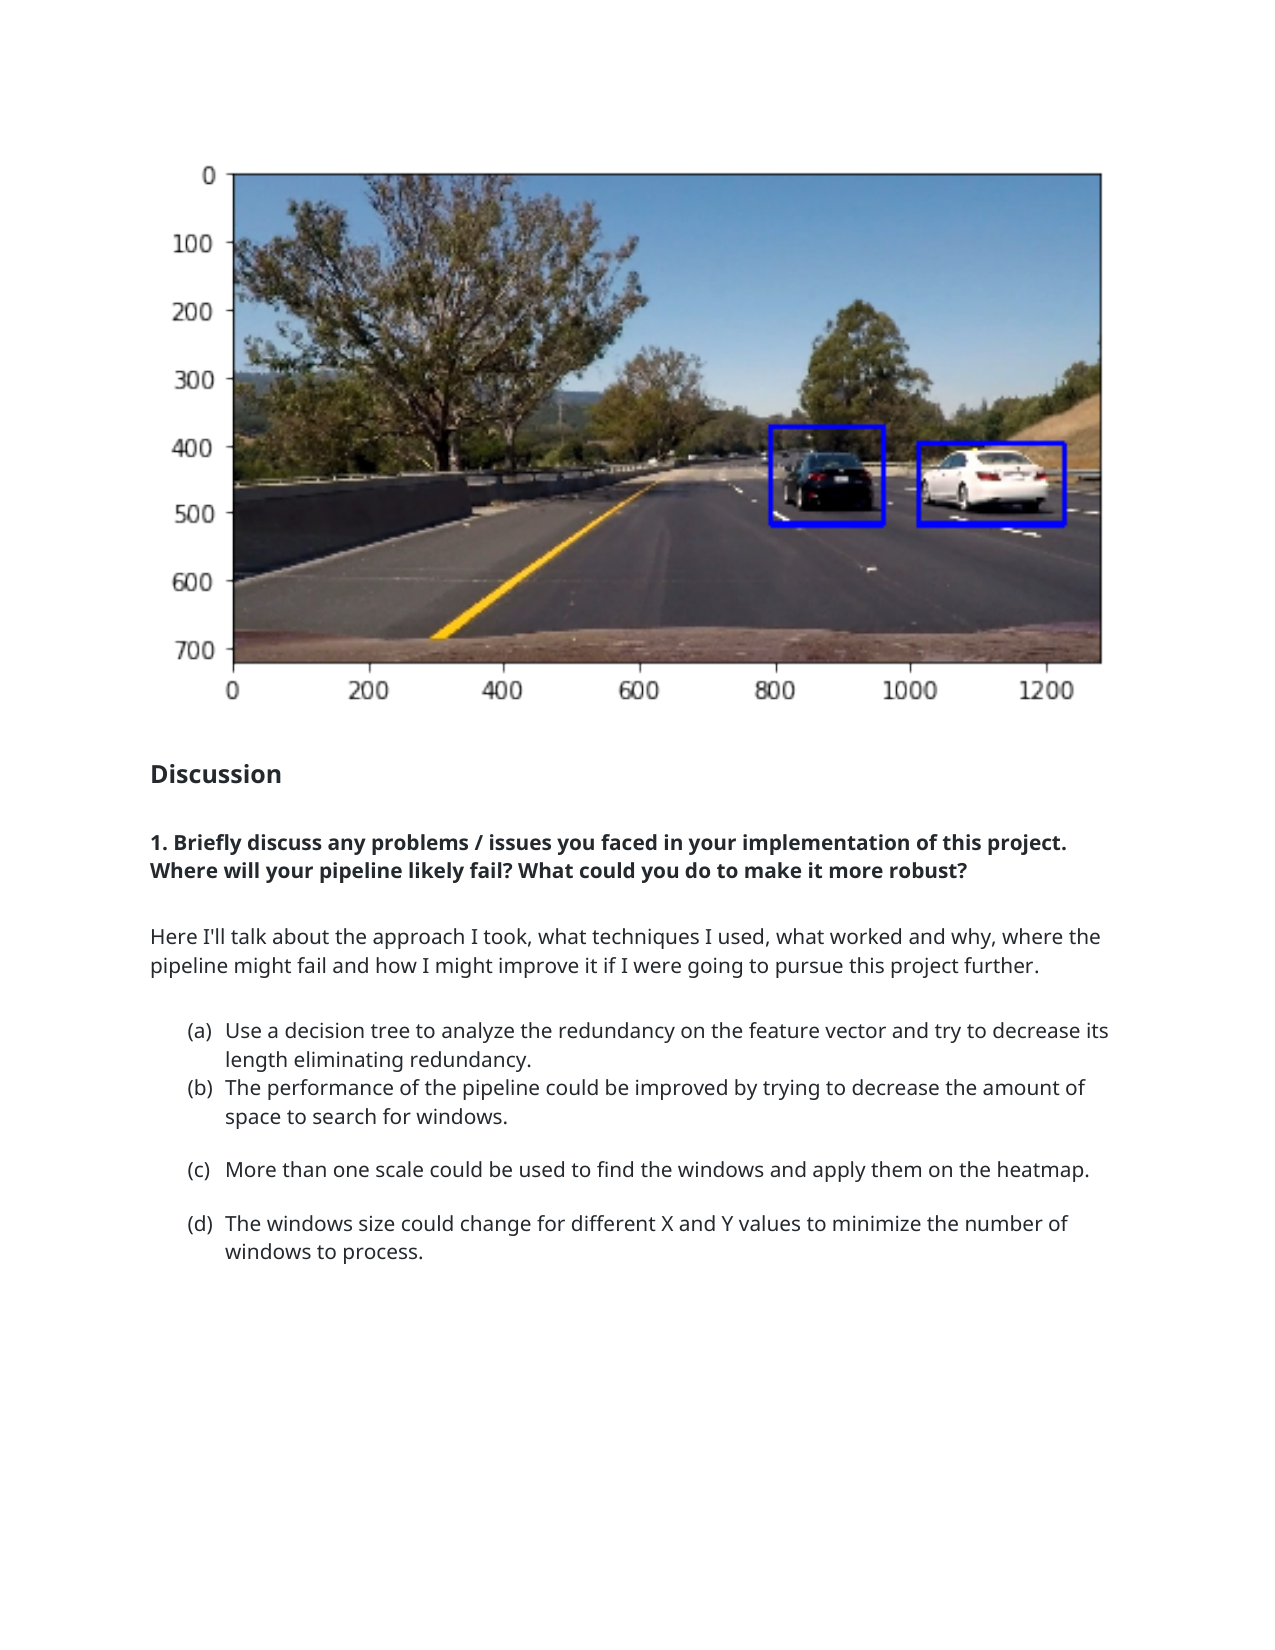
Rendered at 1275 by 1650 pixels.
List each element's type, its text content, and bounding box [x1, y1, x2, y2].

list The windows size could change for different X and Y values to minimize the number of windows to process. [187, 1209, 1125, 1266]
text 1. Briefly discuss any problems / issues you faced in your implementation of this project. Where will your pipeline likely fail? What could you do to make it more robust? [150, 828, 1125, 885]
text Discussion [150, 756, 1125, 790]
picture [151, 150, 1124, 719]
list The performance of the pipeline could be improved by trying to decrease the amount of space to search for windows. [187, 1073, 1125, 1130]
list Use a decision tree to analyze the redundancy on the feature vector and try to decrease its length eliminating redundancy. [187, 1017, 1125, 1073]
list More than one scale could be used to find the windows and apply them on the heatmap. [187, 1155, 1125, 1184]
